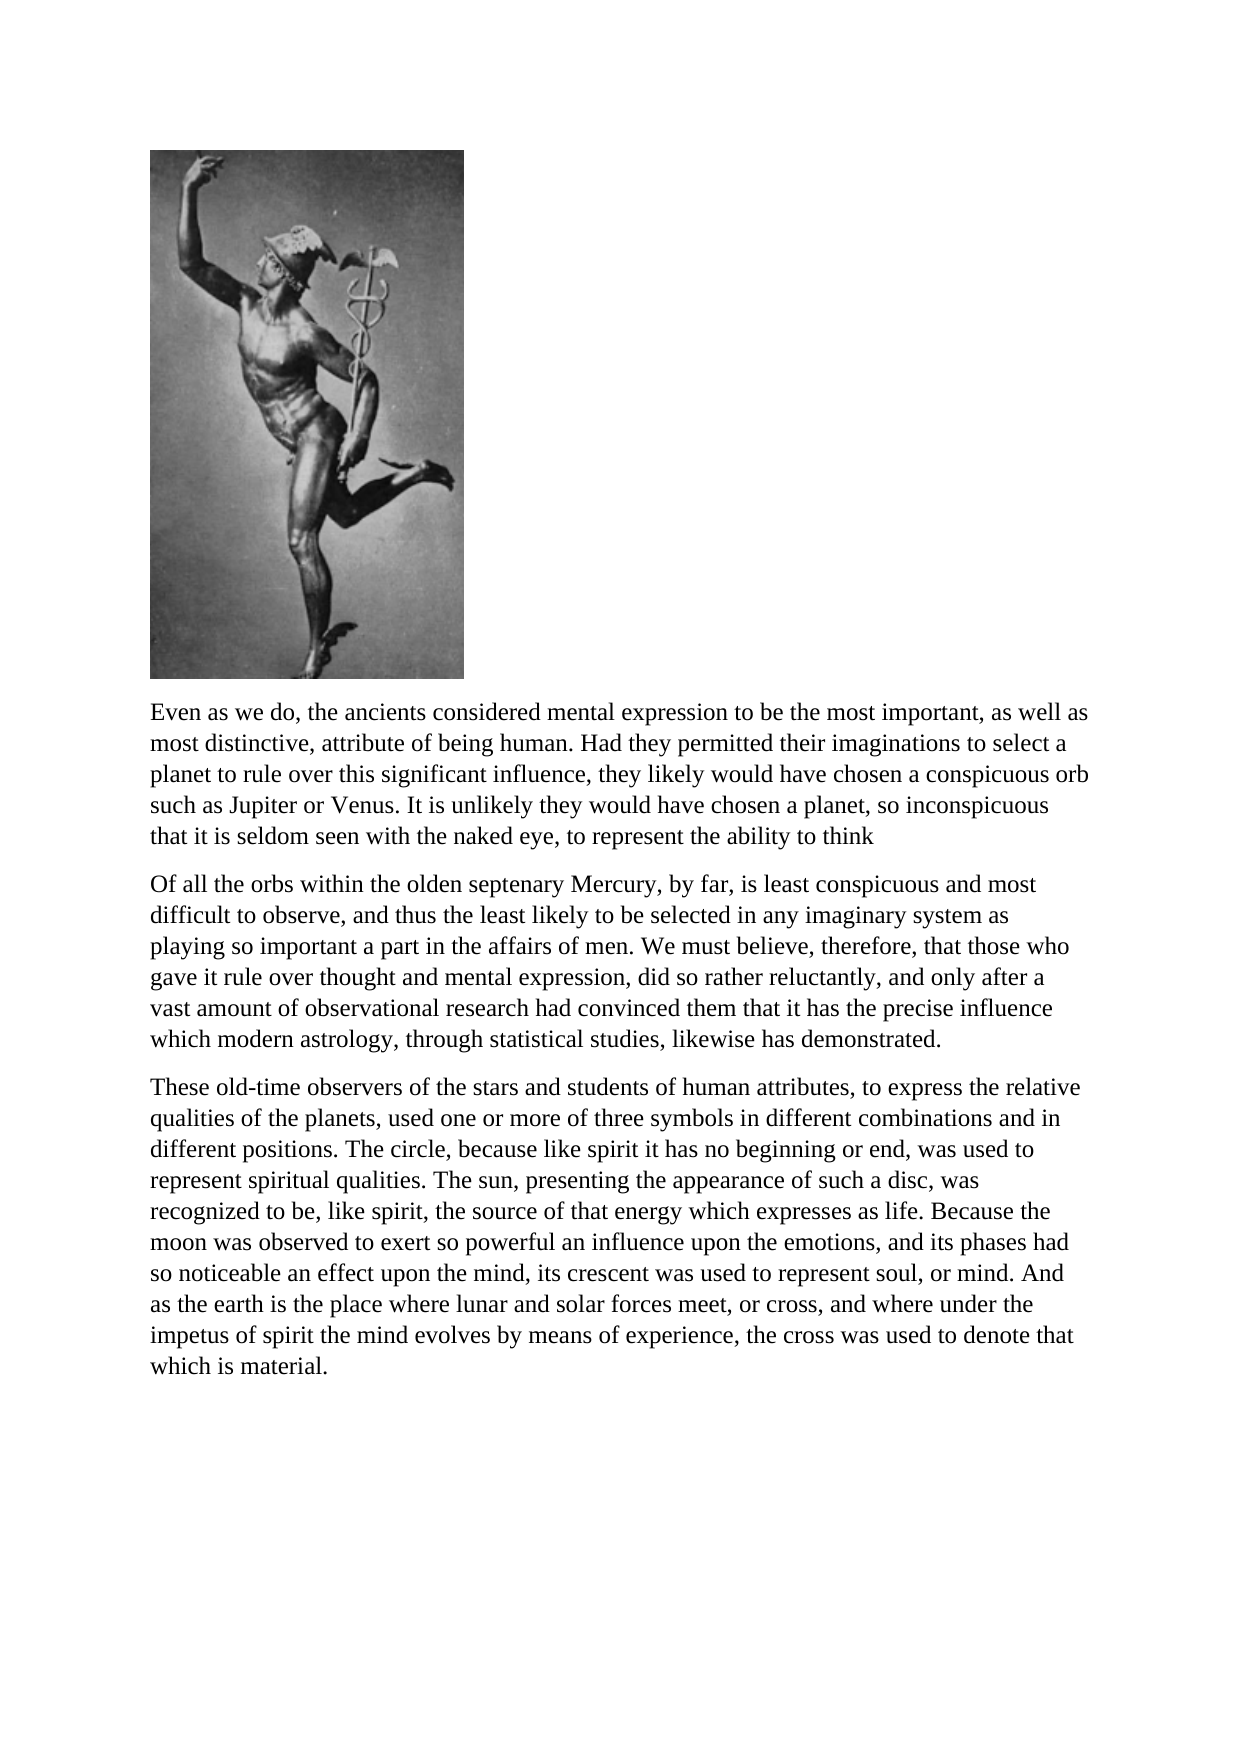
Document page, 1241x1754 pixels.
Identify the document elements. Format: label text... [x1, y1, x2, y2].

text These old-time observers of the stars and students of human attributes, to express the relative qualities of the planets, used one or more of three symbols in different combinations and in different positions. The circle, because like spirit it has no beginning or end, was used to represent spiritual qualities. The sun, presenting the appearance of such a disc, was recognized to be, like spirit, the source of that energy which expresses as life. Because the moon was observed to exert so powerful an influence upon the emotions, and its phases had so noticeable an effect upon the mind, its crescent was used to represent soul, or mind. And as the earth is the place where lunar and solar forces meet, or cross, and where under the impetus of spirit the mind evolves by means of experience, the cross was used to denote that which is material. [150, 1072, 1090, 1380]
text Of all the orbs within the olden septenary Mercury, by far, is least conspicuous and most difficult to observe, and thus the least likely to be selected in any imaginary system as playing so important a part in the affairs of men. We must believe, therefore, that those who gave it rule over thought and mental expression, did so rather reluctantly, and only after a vast amount of observational research had convinced them that it has the precise influence which modern astrology, through statistical studies, likewise has demonstrated. [150, 869, 1090, 1053]
text Even as we do, the ancients considered mental expression to be the most important, as well as most distinctive, attribute of being human. Had they permitted their imaginations to select a planet to rule over this significant influence, they likely would have chosen a conspicuous orb such as Jupiter or Venus. It is unlikely they would have chosen a planet, so inconspicuous that it is seldom seen with the naked eye, to represent the ability to think [150, 697, 1090, 850]
picture [150, 150, 464, 679]
